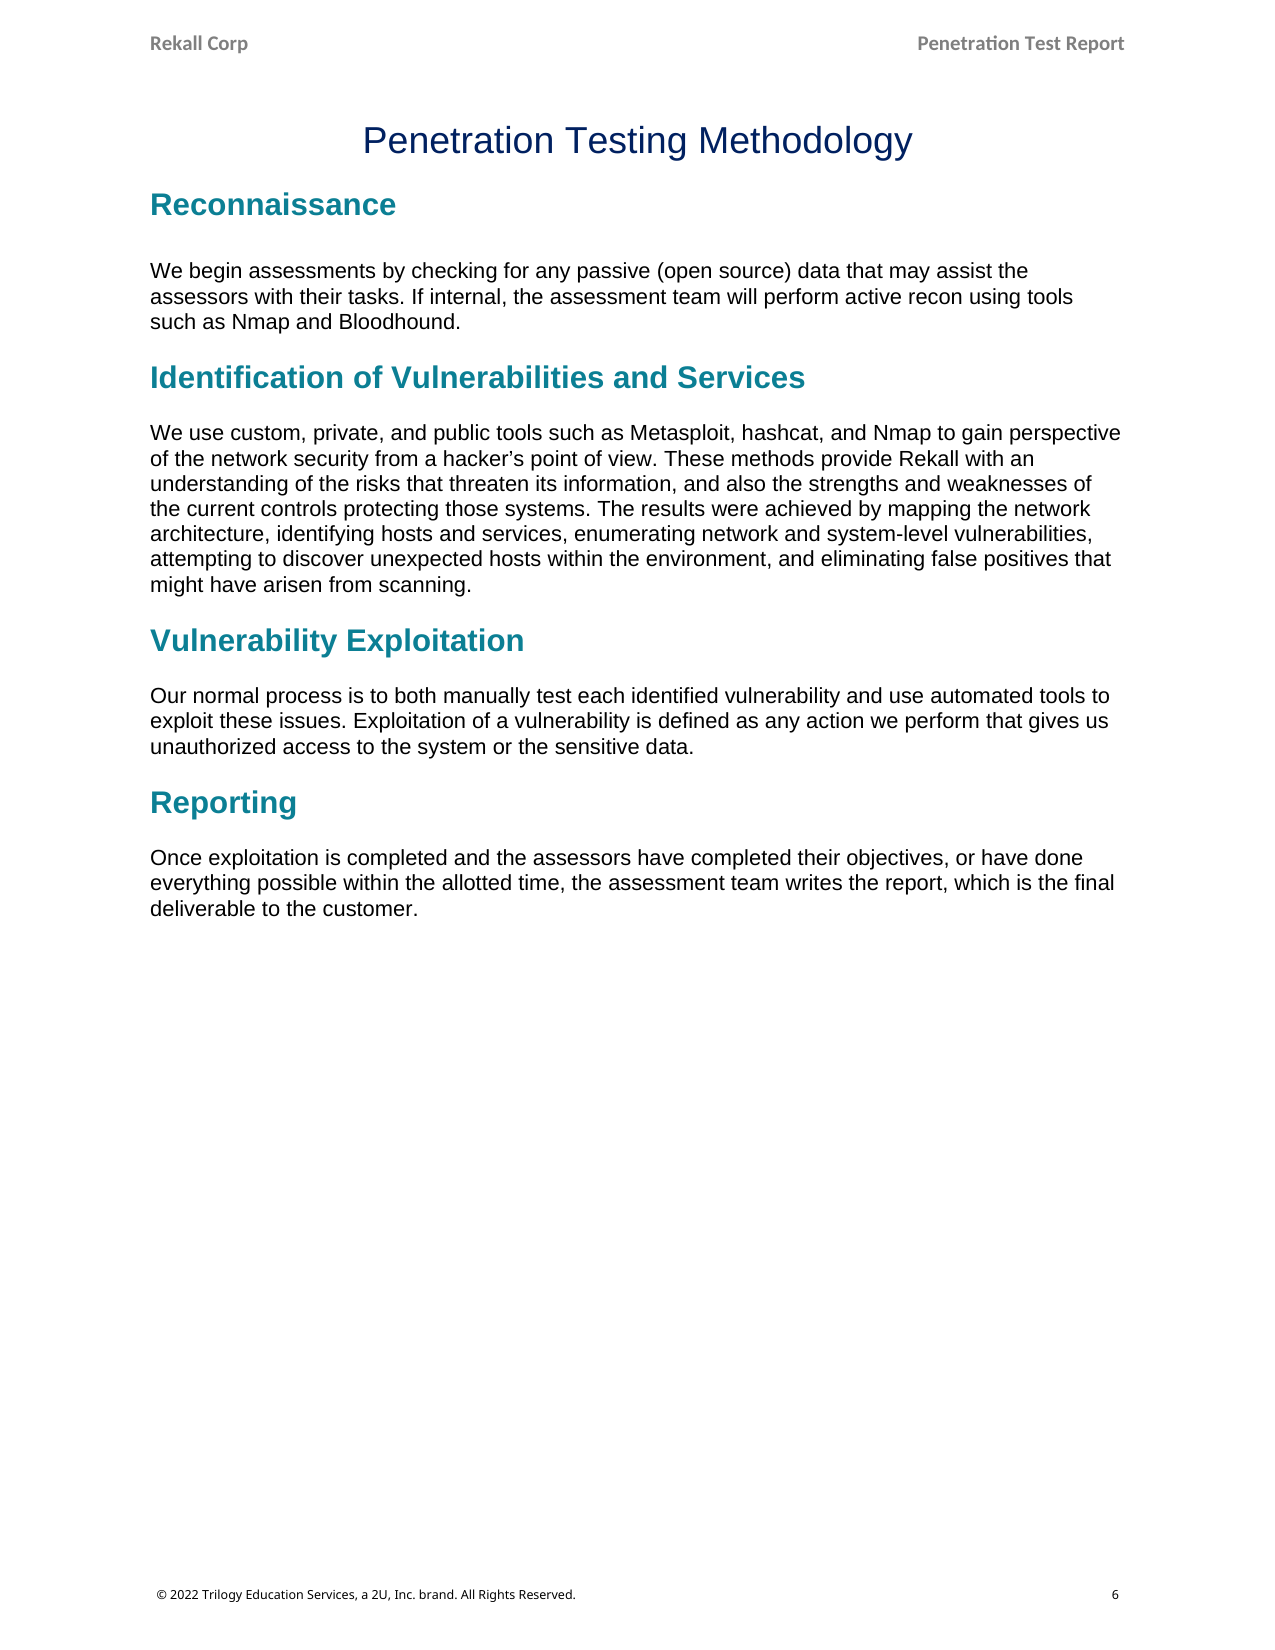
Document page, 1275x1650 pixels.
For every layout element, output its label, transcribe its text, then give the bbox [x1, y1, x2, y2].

text Once exploitation is completed and the assessors have completed their objectives, or have done everything possible within the allotted time, the assessment team writes the report, which is the final deliverable to the customer. [150, 845, 1125, 921]
subtitle Vulnerability Exploitation [150, 622, 1125, 658]
subtitle Reporting [150, 784, 1125, 820]
subtitle Identification of Vulnerabilities and Services [150, 359, 1125, 395]
text Our normal process is to both manually test each identified vulnerability and use automated tools to exploit these issues. Exploitation of a vulnerability is defined as any action we perform that gives us unauthorized access to the system or the sensitive data. [150, 683, 1125, 759]
subtitle Penetration Testing Methodology [150, 118, 1125, 161]
subtitle Reconnaissance [150, 186, 1125, 222]
text We use custom, private, and public tools such as Metasploit, hashcat, and Nmap to gain perspective of the network security from a hacker’s point of view. These methods provide Rekall with an understanding of the risks that threaten its information, and also the strengths and weaknesses of the current controls protecting those systems. The results were achieved by mapping the network architecture, identifying hosts and services, enumerating network and system-level vulnerabilities, attempting to discover unexpected hosts within the environment, and eliminating false positives that might have arisen from scanning. [150, 420, 1125, 597]
text We begin assessments by checking for any passive (open source) data that may assist the assessors with their tasks. If internal, the assessment team will perform active recon using tools such as Nmap and Bloodhound. [150, 258, 1125, 334]
